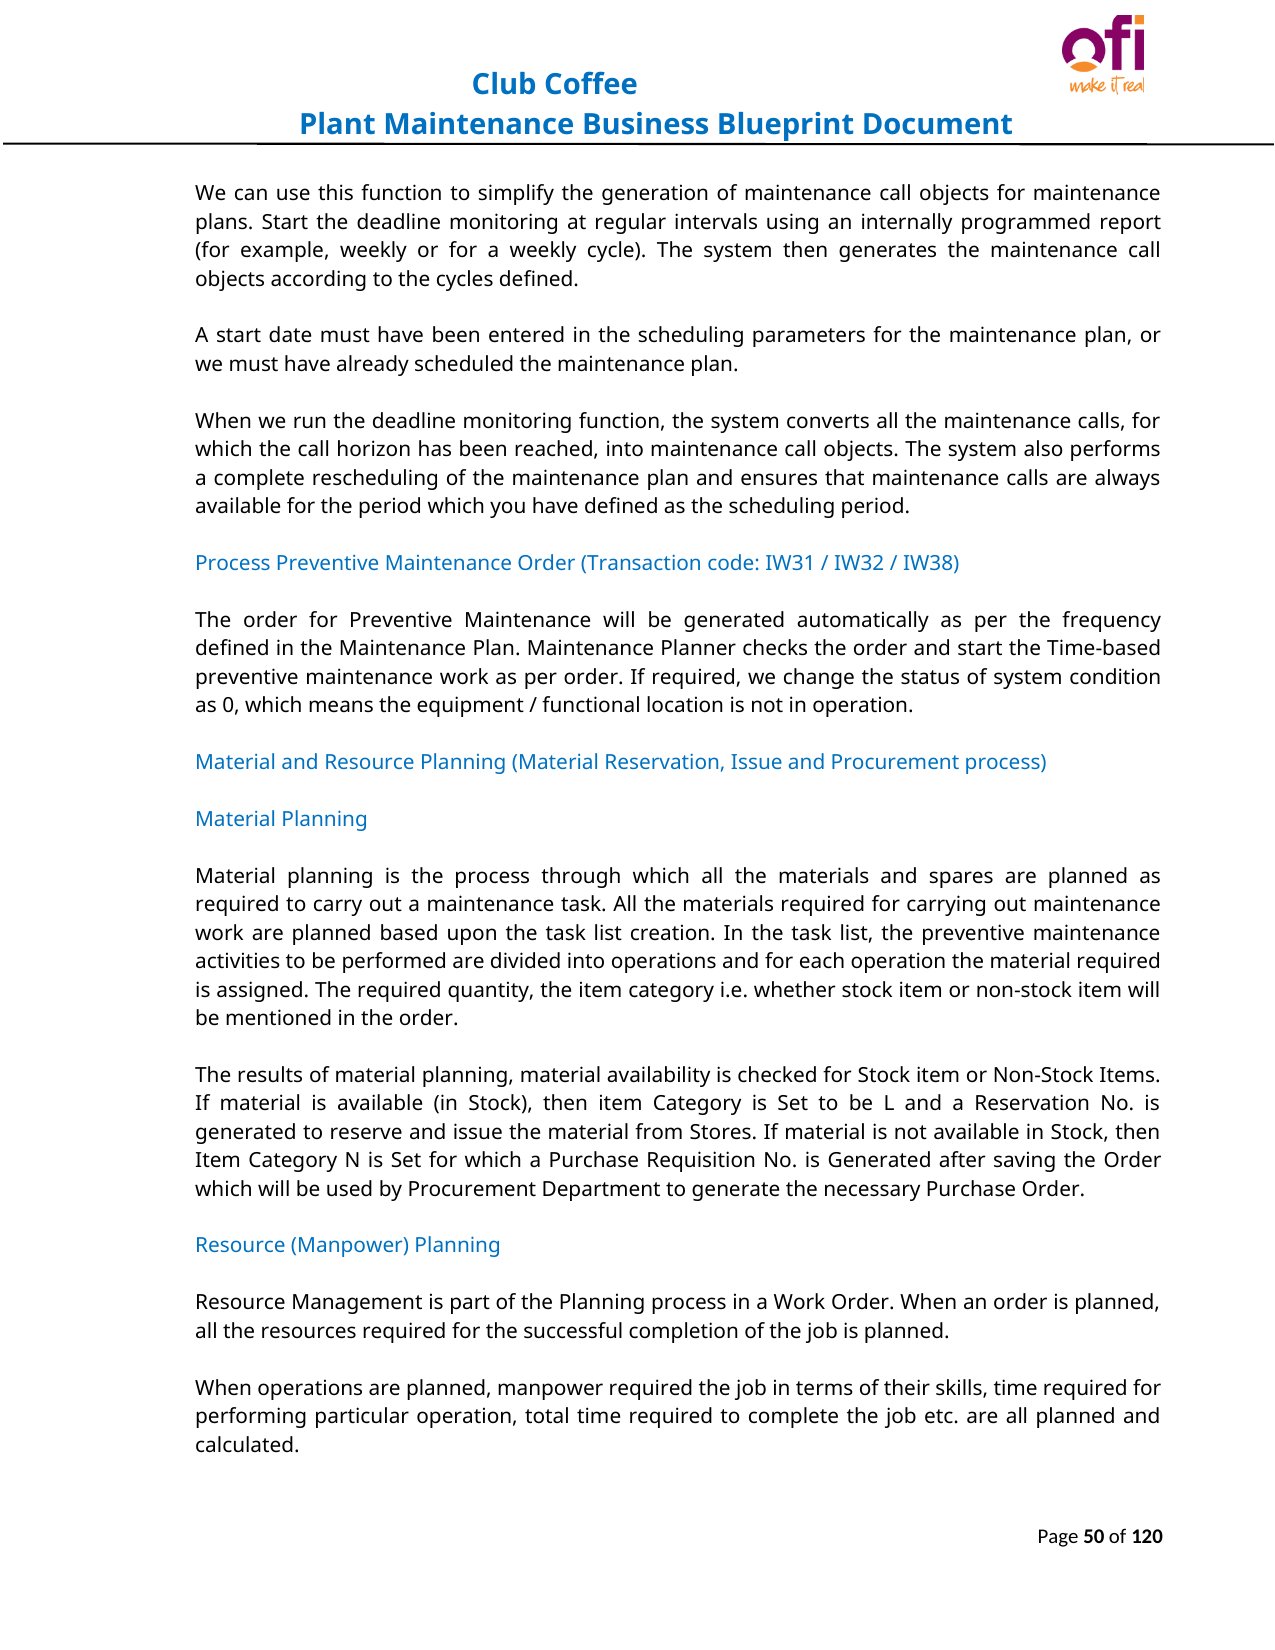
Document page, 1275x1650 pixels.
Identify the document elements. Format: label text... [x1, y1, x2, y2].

text When we run the deadline monitoring function, the system converts all the maintenance calls, for which the call horizon has been reached, into maintenance call objects. The system also performs a complete rescheduling of the maintenance plan and ensures that maintenance calls are always available for the period which you have defined as the scheduling period. [195, 406, 1162, 520]
text Material planning is the process through which all the materials and spares are planned as required to carry out a maintenance task. All the materials required for carrying out maintenance work are planned based upon the task list creation. In the task list, the preventive maintenance activities to be performed are divided into operations and for each operation the material required is assigned. The required quantity, the item category i.e. whether stock item or non-stock item will be mentioned in the order. [195, 861, 1162, 1032]
text Resource Management is part of the Planning process in a Work Order. When an order is planned, all the resources required for the successful completion of the job is planned. [195, 1287, 1162, 1344]
text We can use this function to simplify the generation of maintenance call objects for maintenance plans. Start the deadline monitoring at regular intervals using an internally programmed report (for example, weekly or for a weekly cycle). The system then generates the maintenance call objects according to the cycles defined. [195, 178, 1162, 292]
text The results of material planning, material availability is checked for Stock item or Non-Stock Items. If material is available (in Stock), then item Category is Set to be L and a Reservation No. is generated to reserve and issue the material from Stores. If material is not available in Stock, then Item Category N is Set for which a Purchase Requisition No. is Generated after saving the Order which will be used by Procurement Department to generate the necessary Purchase Order. [195, 1060, 1162, 1202]
text Process Preventive Maintenance Order (Transaction code: IW31 / IW32 / IW38) [195, 548, 1162, 577]
text Material and Resource Planning (Material Reservation, Issue and Procurement process) [195, 747, 1162, 776]
text Resource (Manpower) Planning [195, 1231, 1162, 1259]
text Material Planning [195, 804, 1162, 832]
picture [1061, 15, 1144, 95]
text A start date must have been entered in the scheduling parameters for the maintenance plan, or we must have already scheduled the maintenance plan. [195, 321, 1162, 377]
text The order for Preventive Maintenance will be generated automatically as per the frequency defined in the Maintenance Plan. Maintenance Planner checks the order and start the Time-based preventive maintenance work as per order. If required, we change the status of system condition as 0, which means the equipment / functional location is not in operation. [195, 605, 1162, 719]
text When operations are planned, manpower required the job in terms of their skills, time required for performing particular operation, total time required to complete the job etc. are all planned and calculated. [195, 1373, 1162, 1458]
